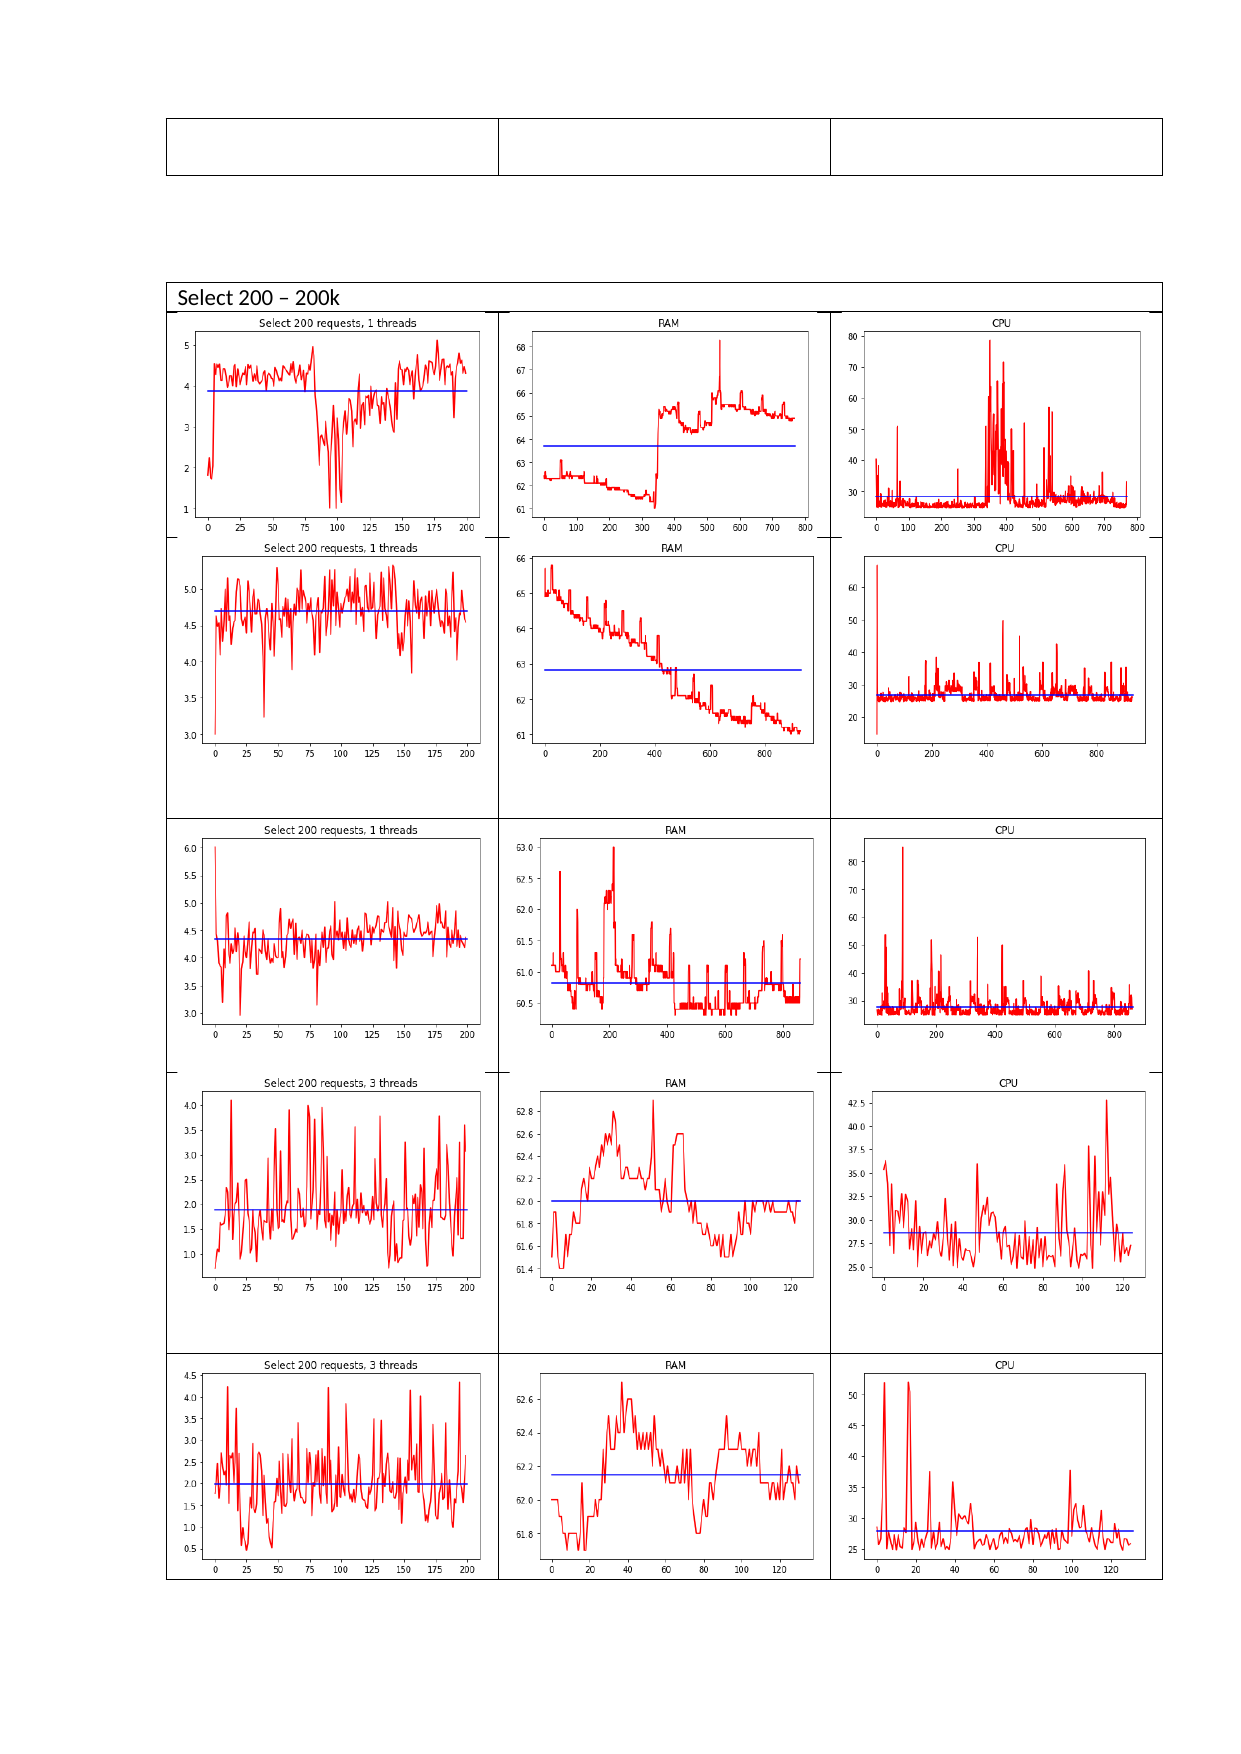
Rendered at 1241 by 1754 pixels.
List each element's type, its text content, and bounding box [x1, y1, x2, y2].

picture [509, 312, 818, 763]
table_cell [831, 538, 1162, 818]
table_cell [167, 538, 498, 818]
table_cell [818, 313, 830, 537]
table_cell [167, 313, 177, 537]
picture [177, 819, 485, 1044]
table_cell [499, 119, 830, 175]
table_cell [499, 313, 509, 537]
table_cell [167, 819, 498, 1072]
table_cell [831, 1354, 841, 1578]
table_cell [485, 1354, 498, 1578]
table_cell [1150, 1354, 1162, 1578]
table_cell [499, 819, 830, 1072]
picture [841, 312, 1150, 763]
picture [177, 312, 485, 763]
picture [177, 1072, 485, 1297]
picture [841, 1072, 1150, 1297]
table_cell [167, 1354, 177, 1578]
table_cell [499, 538, 830, 818]
table_cell [485, 313, 498, 537]
table_cell [831, 819, 1162, 1072]
table_cell [1150, 313, 1162, 537]
table_cell [499, 1073, 830, 1353]
picture [509, 1354, 818, 1579]
table_cell [831, 1073, 1162, 1353]
table_header Select 200 – 200k [167, 283, 1162, 311]
table_cell [831, 119, 1162, 175]
table_cell [499, 1354, 509, 1578]
table_cell [167, 119, 498, 175]
table_cell [818, 1354, 830, 1578]
picture [841, 819, 1150, 1044]
picture [177, 1354, 485, 1579]
picture [841, 1354, 1150, 1579]
picture [509, 1072, 818, 1297]
table_cell [167, 1073, 498, 1353]
table_cell [831, 313, 841, 537]
picture [509, 819, 818, 1044]
